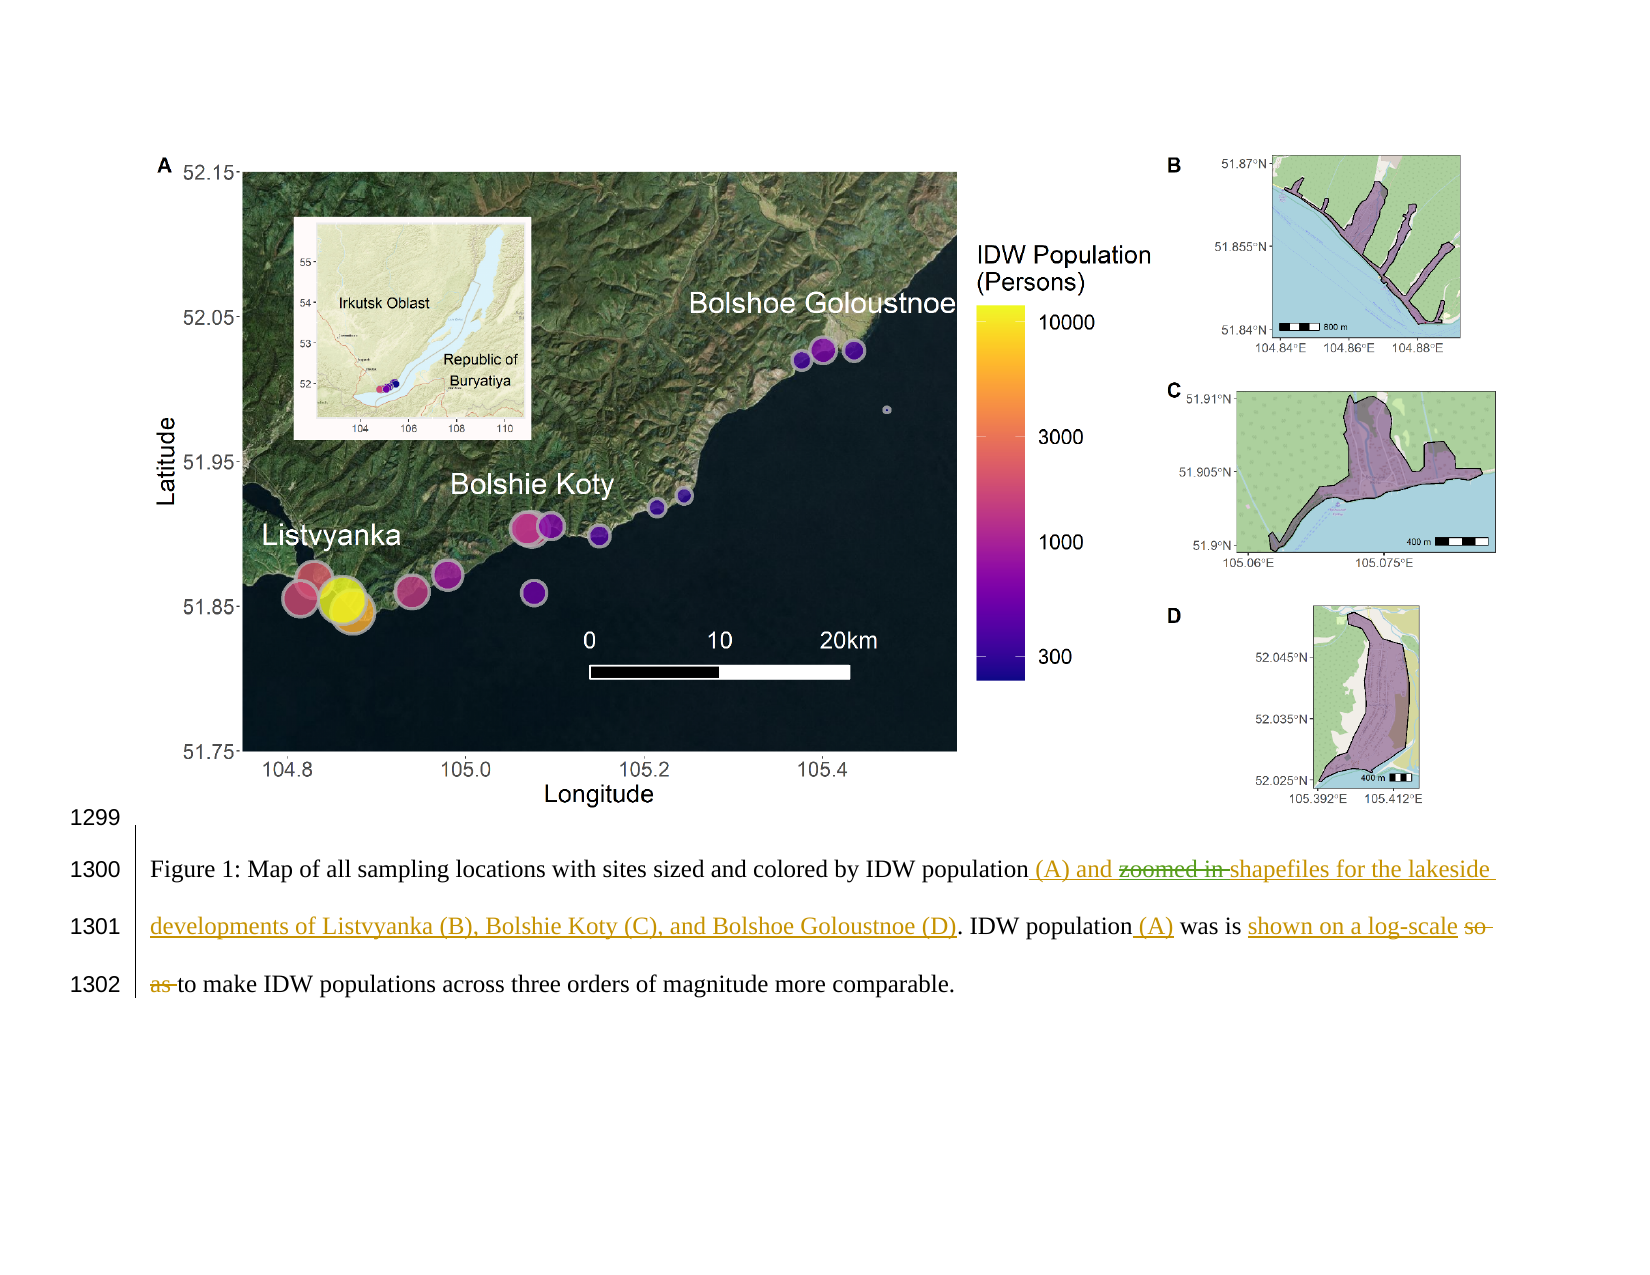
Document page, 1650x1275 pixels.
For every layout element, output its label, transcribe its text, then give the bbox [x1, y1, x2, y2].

picture [150, 150, 1500, 825]
text Figure 1: Map of all sampling locations with sites sized and colored by IDW population. IDW population was is to make IDW populations across three orders of magnitude more comparable. [150, 825, 1500, 997]
